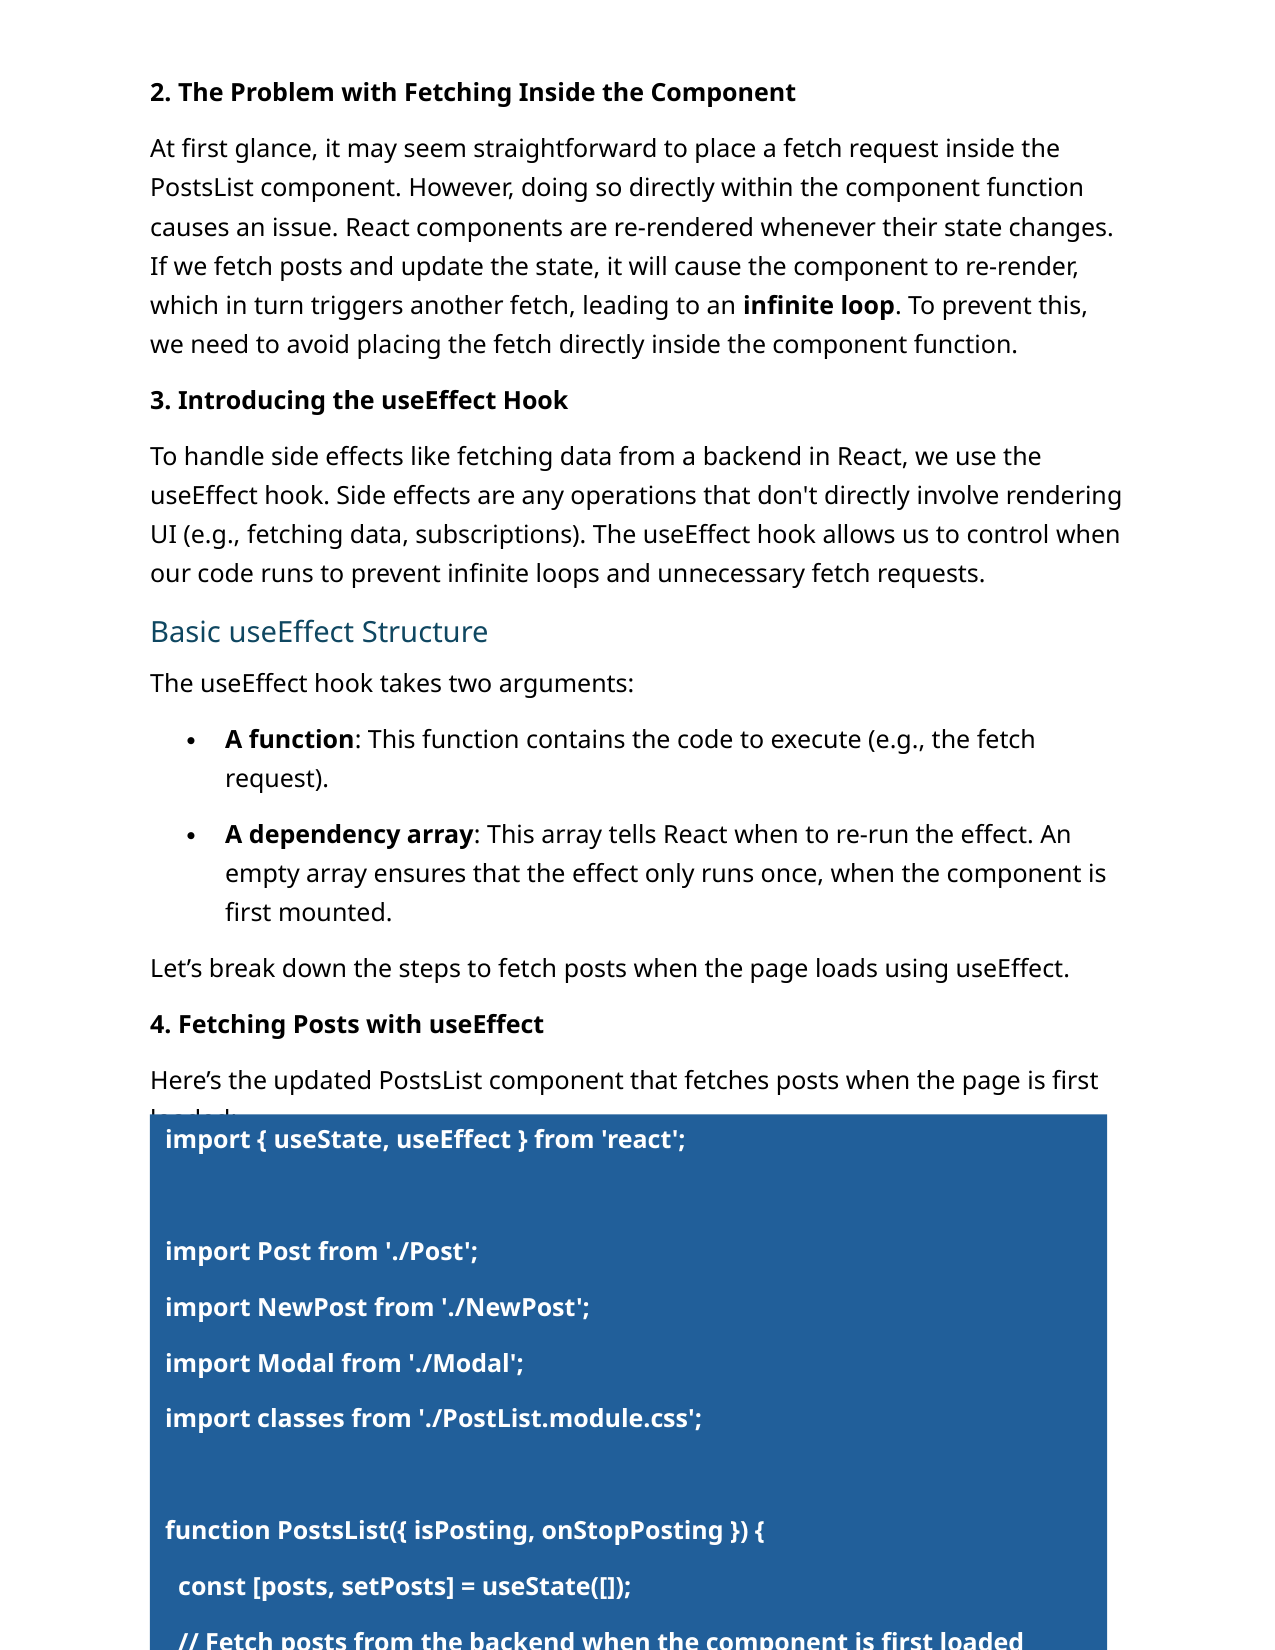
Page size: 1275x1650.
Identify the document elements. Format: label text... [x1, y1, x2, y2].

text Here’s the updated PostsList component that fetches posts when the page is first loaded: [150, 1062, 1125, 1136]
subtitle Basic useEffect Structure [150, 612, 1125, 651]
text The useEffect hook takes two arguments: [150, 666, 1125, 700]
list A function: This function contains the code to execute (e.g., the fetch request). [187, 721, 1125, 795]
text At first glance, it may seem straightforward to place a fetch request inside the PostsList component. However, doing so directly within the component function causes an issue. React components are re-rendered whenever their state changes. If we fetch posts and update the state, it will cause the component to re-render, which in turn triggers another fetch, leading to an infinite loop. To prevent this, we need to avoid placing the fetch directly inside the component function. [150, 131, 1125, 361]
text 2. The Problem with Fetching Inside the Component [150, 75, 1125, 109]
text To handle side effects like fetching data from a backend in React, we use the useEffect hook. Side effects are any operations that don't directly involve rendering UI (e.g., fetching data, subscriptions). The useEffect hook allows us to control when our code runs to prevent infinite loops and unnecessary fetch requests. [150, 438, 1125, 590]
list A dependency array: This array tells React when to re-run the effect. An empty array ensures that the effect only runs once, when the component is first mounted. [187, 816, 1125, 929]
text 4. Fetching Posts with useEffect [150, 1006, 1125, 1041]
text Let’s break down the steps to fetch posts when the page loads using useEffect. [150, 951, 1125, 985]
text 3. Introducing the useEffect Hook [150, 382, 1125, 417]
